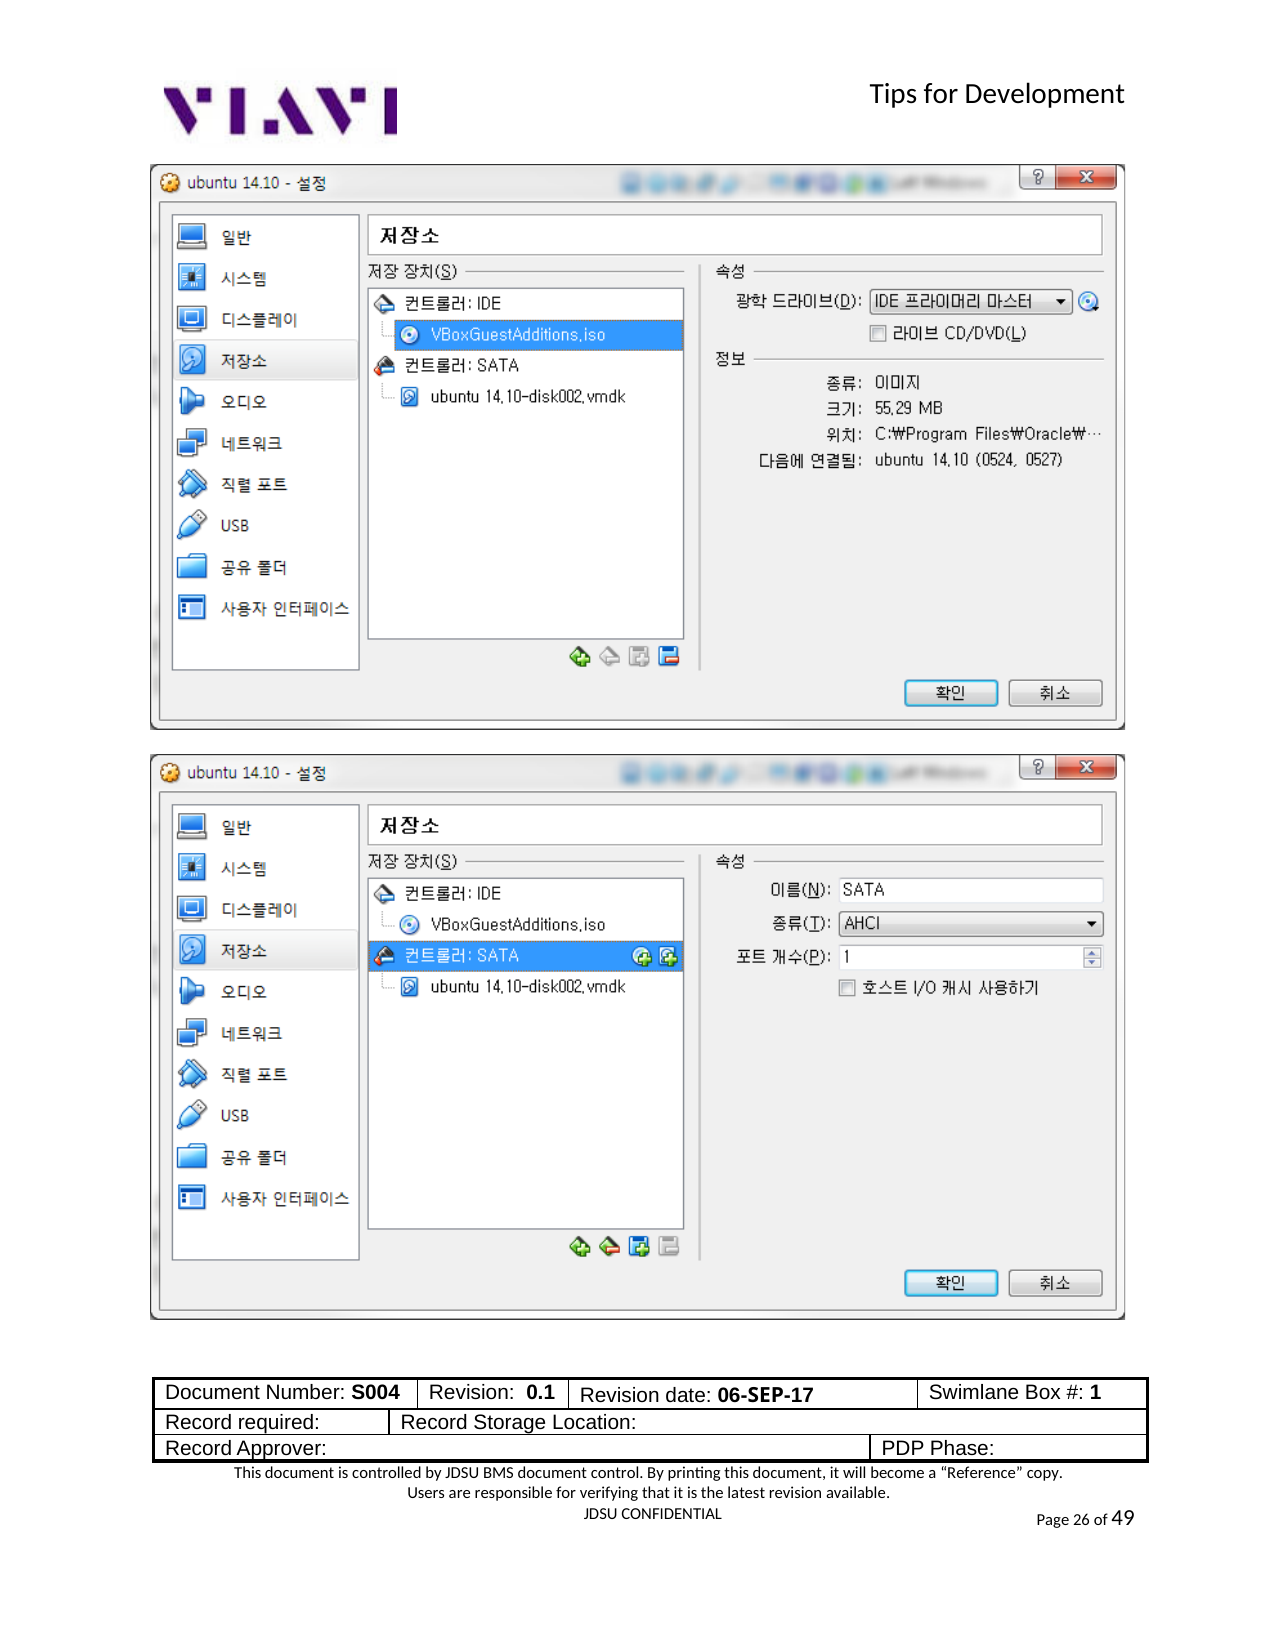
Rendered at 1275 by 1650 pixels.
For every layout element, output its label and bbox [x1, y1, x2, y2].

picture [162, 68, 397, 146]
picture [150, 164, 1125, 730]
picture [150, 754, 1125, 1320]
